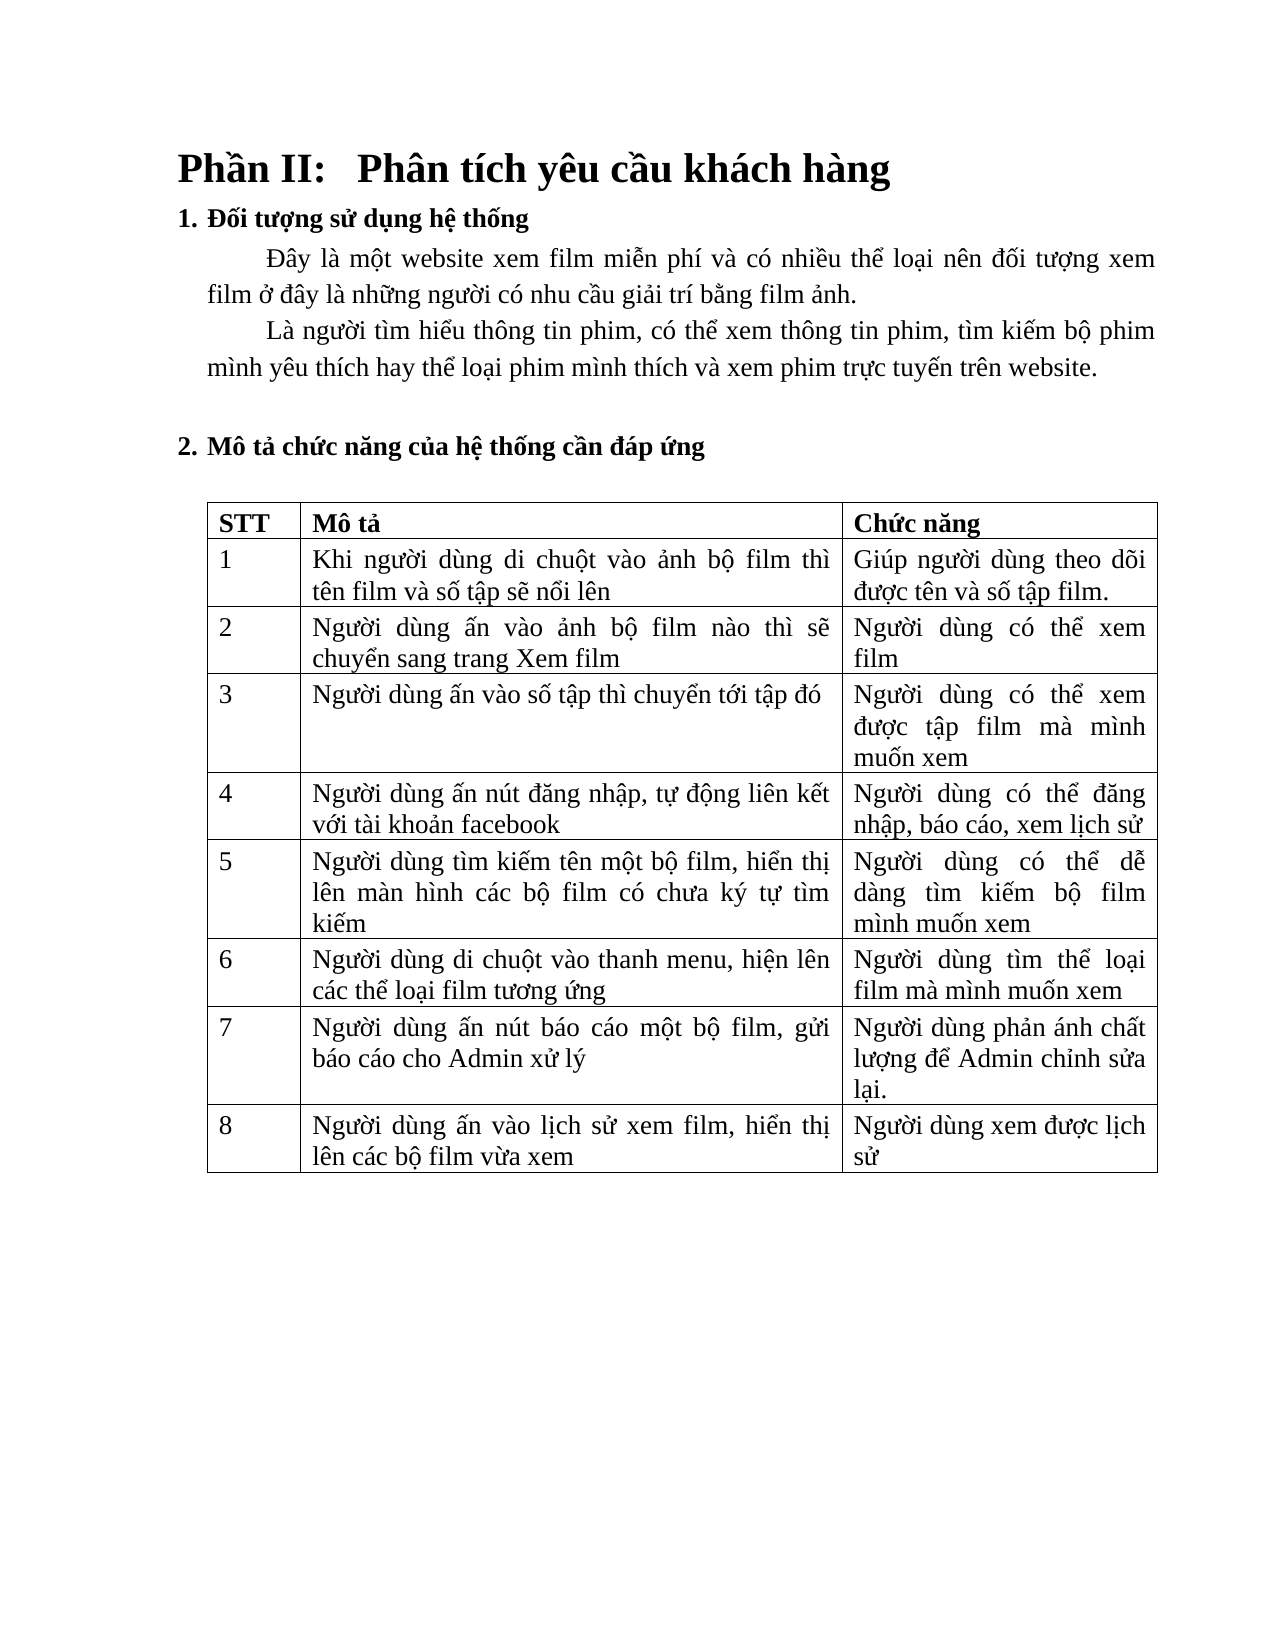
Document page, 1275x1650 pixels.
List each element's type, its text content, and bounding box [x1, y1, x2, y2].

table_cell Người dùng tìm kiếm tên một bộ film, hiển thị lên màn hình các bộ film có chưa ký tự tìm kiếm [301, 840, 842, 938]
table_cell Người dùng ấn nút đăng nhập, tự động liên kết với tài khoản facebook [301, 773, 842, 839]
table_cell 6 [208, 939, 300, 1006]
table_cell Người dùng có thể đăng nhập, báo cáo, xem lịch sử [843, 773, 1157, 839]
table_cell Người dùng ấn vào lịch sử xem film, hiển thị lên các bộ film vừa xem [301, 1105, 842, 1172]
table_cell Người dùng có thể xem được tập film mà mình muốn xem [843, 674, 1157, 772]
table_cell Giúp người dùng theo dõi được tên và số tập film. [843, 539, 1157, 606]
table_cell Người dùng tìm thể loại film mà mình muốn xem [843, 939, 1157, 1006]
table_cell Người dùng di chuột vào thanh menu, hiện lên các thể loại film tương ứng [301, 939, 842, 1006]
subtitle Đối tượng sử dụng hệ thống [177, 202, 1157, 233]
table_cell 8 [208, 1105, 300, 1172]
table_header Chức năng [843, 503, 1157, 538]
table_cell Khi người dùng di chuột vào ảnh bộ film thì tên film và số tập sẽ nổi lên [301, 539, 842, 606]
table_cell Người dùng có thể xem film [843, 607, 1157, 673]
table_cell 5 [208, 840, 300, 938]
table_cell Người dùng có thể dễ dàng tìm kiếm bộ film mình muốn xem [843, 840, 1157, 938]
subtitle Phân tích yêu cầu khách hàng [177, 143, 1157, 191]
table_cell 3 [208, 674, 300, 772]
subtitle Đây là một website xem film miễn phí và có nhiều thể loại nên đối tượng xem film ở đây là những người có nhu cầu giải trí bằng film ảnh. [207, 242, 1157, 309]
table_cell 2 [208, 607, 300, 673]
table_cell 1 [208, 539, 300, 606]
table_header Mô tả [301, 503, 842, 538]
table_header STT [208, 503, 300, 538]
table_cell 7 [208, 1007, 300, 1104]
list Là người tìm hiểu thông tin phim, có thể xem thông tin phim, tìm kiếm bộ phim mình yêu thích hay thể loại phim mình thích và xem phim trực tuyến trên website. [207, 314, 1157, 382]
table_cell Người dùng ấn vào số tập thì chuyển tới tập đó [301, 674, 842, 772]
table_cell Người dùng ấn nút báo cáo một bộ film, gửi báo cáo cho Admin xử lý [301, 1007, 842, 1104]
subtitle Mô tả chức năng của hệ thống cần đáp ứng [177, 430, 1157, 461]
table_cell Người dùng xem được lịch sử [843, 1105, 1157, 1172]
table_cell Người dùng phản ánh chất lượng để Admin chỉnh sửa lại. [843, 1007, 1157, 1104]
table_cell Người dùng ấn vào ảnh bộ film nào thì sẽ chuyển sang trang Xem film [301, 607, 842, 673]
table_cell 4 [208, 773, 300, 839]
